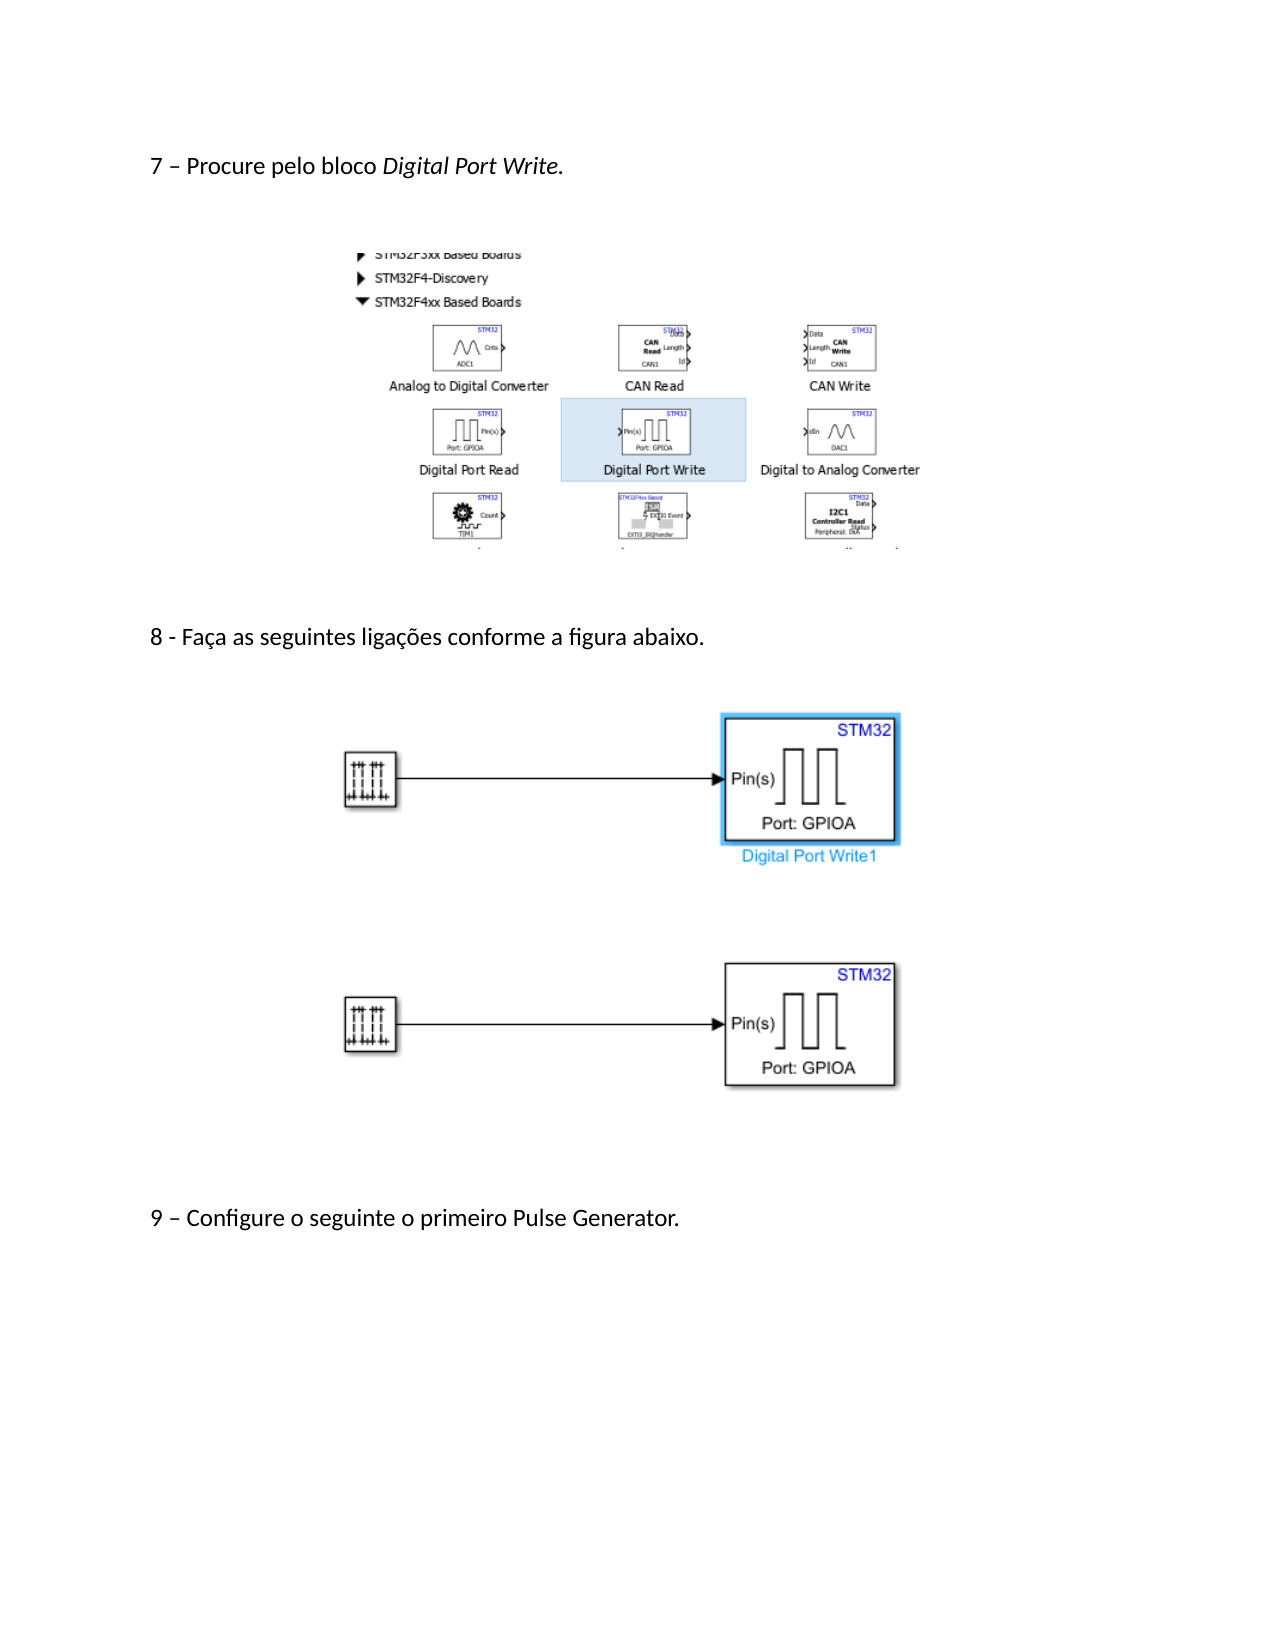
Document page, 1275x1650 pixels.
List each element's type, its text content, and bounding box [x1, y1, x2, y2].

text 9 – Configure o seguinte o primeiro Pulse Generator. [150, 1202, 1125, 1232]
picture [331, 253, 944, 549]
text 7 – Procure pelo bloco Digital Port Write. [150, 150, 1125, 181]
picture [292, 673, 983, 1129]
text 8 - Faça as seguintes ligações conforme a figura abaixo. [150, 621, 1125, 652]
